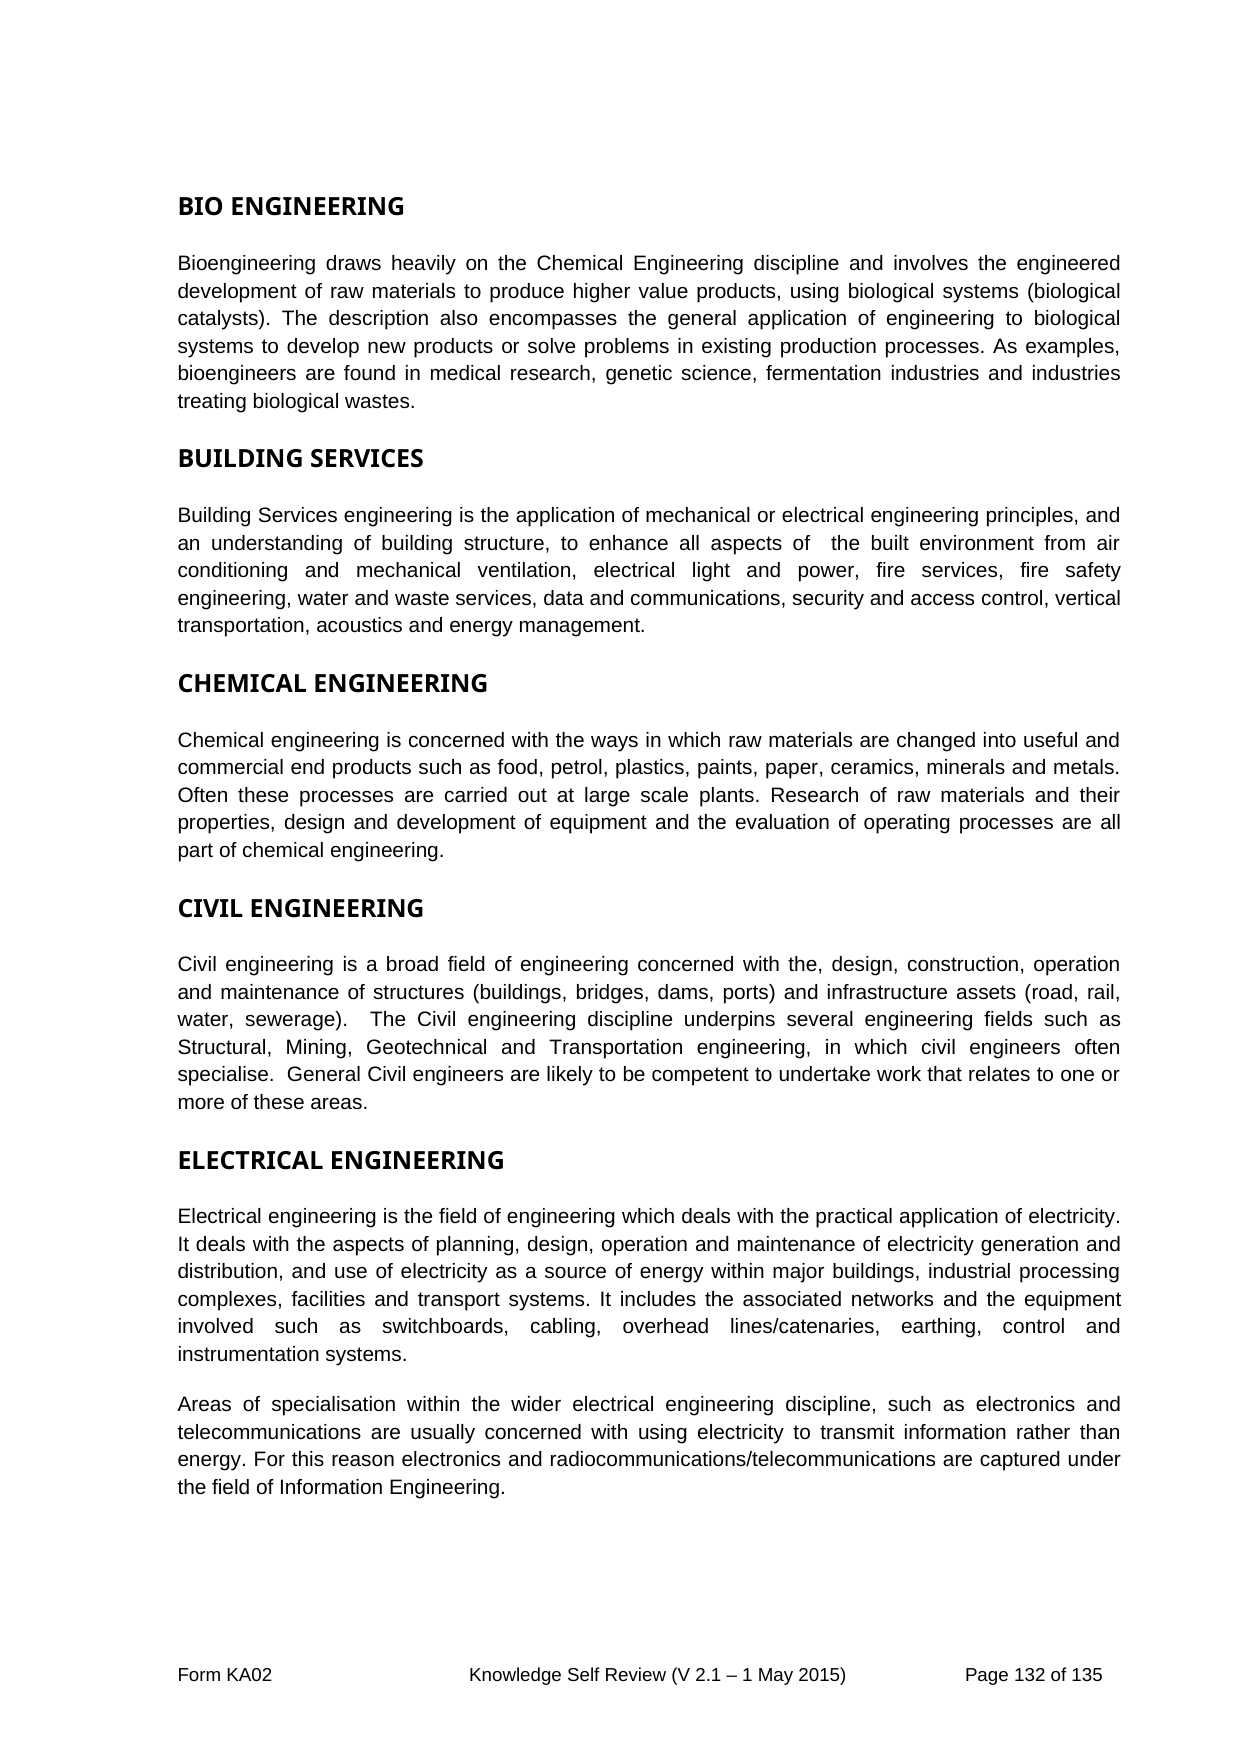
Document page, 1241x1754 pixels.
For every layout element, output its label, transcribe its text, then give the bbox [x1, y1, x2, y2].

text Civil engineering is a broad field of engineering concerned with the, design, construction, operation and maintenance of structures (buildings, bridges, dams, ports) and infrastructure assets (road, rail, water, sewerage). The Civil engineering discipline underpins several engineering fields such as Structural, Mining, Geotechnical and Transportation engineering, in which civil engineers often specialise. General Civil engineers are likely to be competent to undertake work that relates to one or more of these areas. [177, 952, 1122, 1114]
text Electrical engineering is the field of engineering which deals with the practical application of electricity. It deals with the aspects of planning, design, operation and maintenance of electricity generation and distribution, and use of electricity as a source of energy within major buildings, industrial processing complexes, facilities and transport systems. It includes the associated networks and the equipment involved such as switchboards, cabling, overhead lines/catenaries, earthing, control and instrumentation systems. [177, 1204, 1122, 1366]
text Building Services engineering is the application of mechanical or electrical engineering principles, and an understanding of building structure, to enhance all aspects of the built environment from air conditioning and mechanical ventilation, electrical light and power, fire services, fire safety engineering, water and waste services, data and communications, security and access control, vertical transportation, acoustics and energy management. [177, 503, 1122, 637]
text Bio Engineering [177, 189, 1122, 223]
text Building Services [177, 441, 1122, 475]
text Areas of specialisation within the wider electrical engineering discipline, such as electronics and telecommunications are usually concerned with using electricity to transmit information rather than energy. For this reason electronics and radiocommunications/telecommunications are captured under the field of Information Engineering. [177, 1392, 1122, 1499]
text Bioengineering draws heavily on the Chemical Engineering discipline and involves the engineered development of raw materials to produce higher value products, using biological systems (biological catalysts). The description also encompasses the general application of engineering to biological systems to develop new products or solve problems in existing production processes. As examples, bioengineers are found in medical research, genetic science, fermentation industries and industries treating biological wastes. [177, 251, 1122, 412]
text Chemical engineering is concerned with the ways in which raw materials are changed into useful and commercial end products such as food, petrol, plastics, paints, paper, ceramics, minerals and metals. Often these processes are carried out at large scale plants. Research of raw materials and their properties, design and development of equipment and the evaluation of operating processes are all part of chemical engineering. [177, 728, 1122, 862]
text Chemical Engineering [177, 666, 1122, 700]
text Electrical Engineering [177, 1142, 1122, 1176]
text Civil Engineering [177, 890, 1122, 924]
